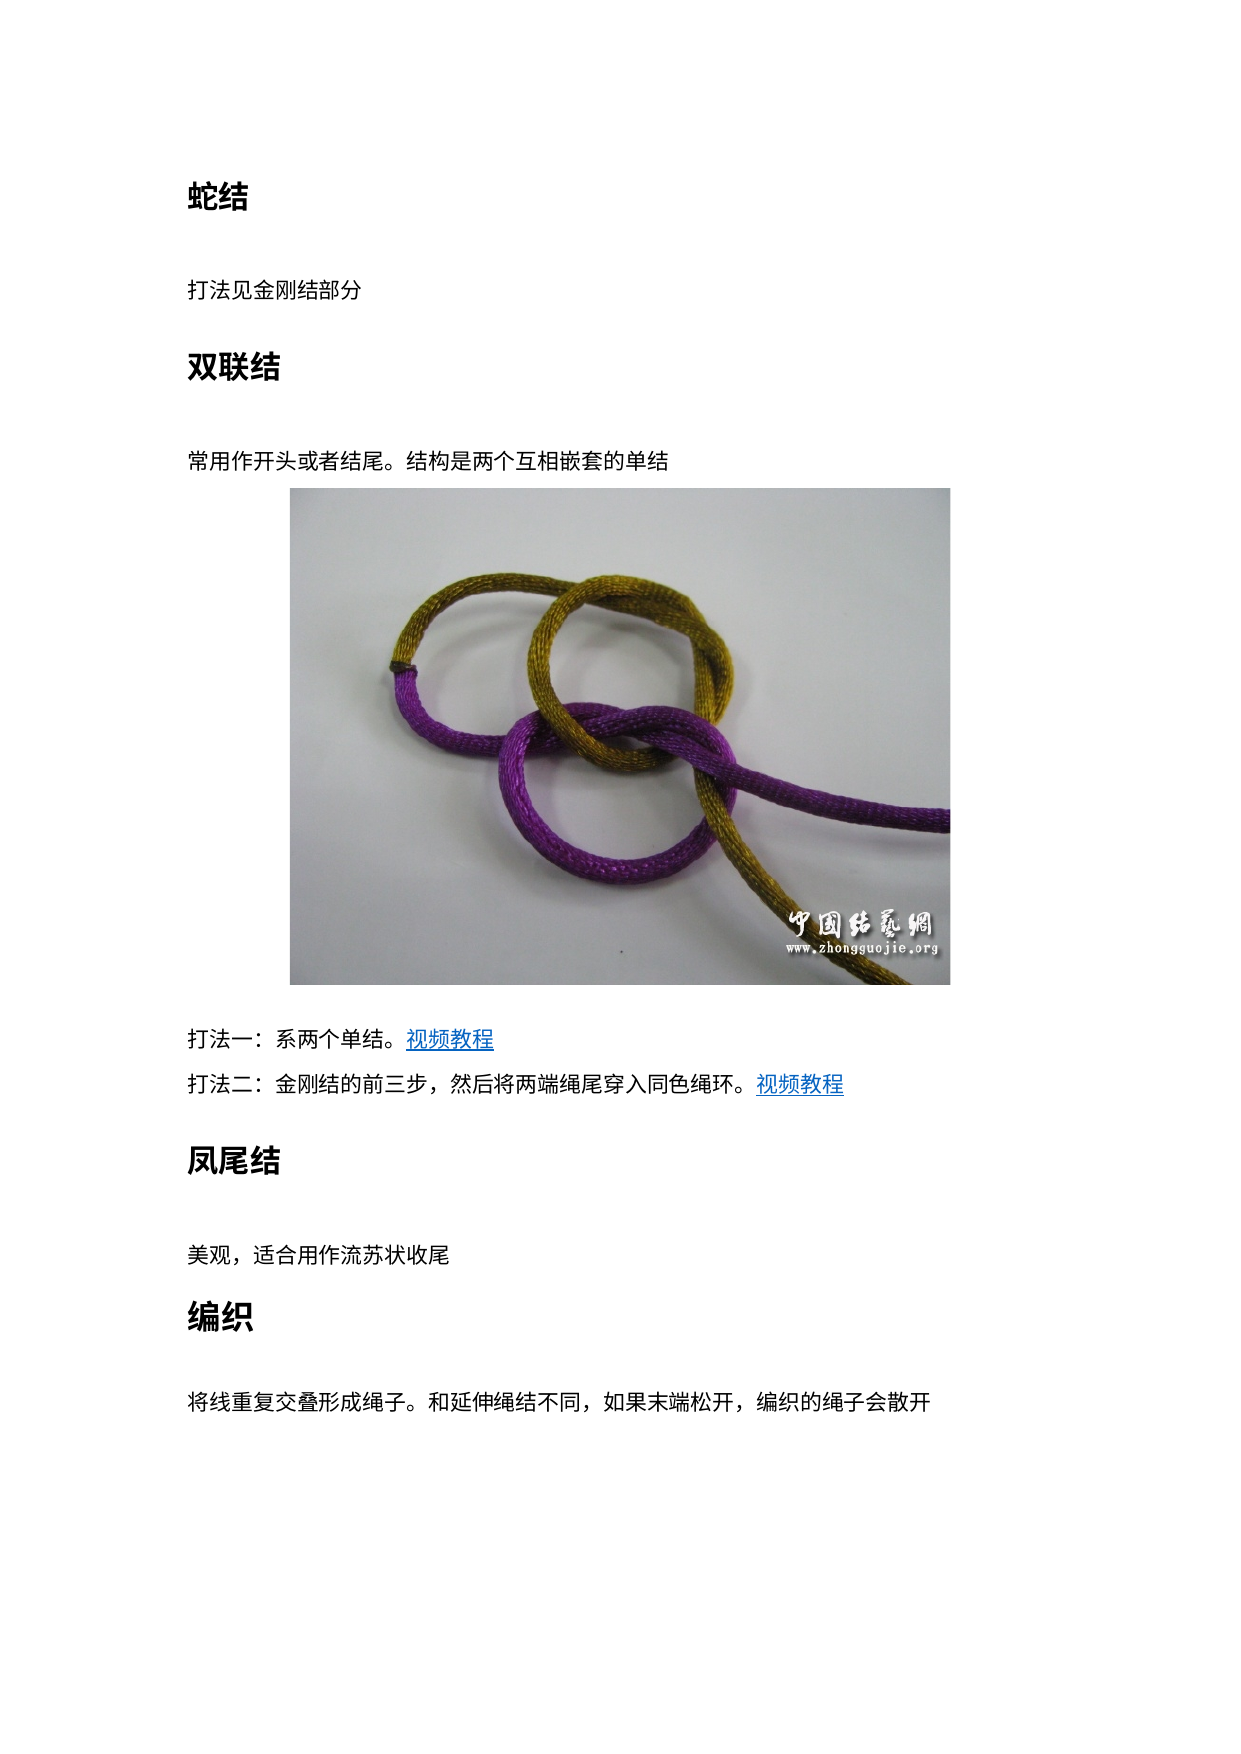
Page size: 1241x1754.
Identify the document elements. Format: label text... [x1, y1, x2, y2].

subtitle 编织 [187, 1283, 1053, 1348]
text 打法一：系两个单结。视频教程 [187, 1022, 1053, 1054]
subtitle 凤尾结 [187, 1127, 1053, 1192]
text 打法二：金刚结的前三步，然后将两端绳尾穿入同色绳环。视频教程 [187, 1067, 1053, 1099]
picture [289, 488, 951, 985]
text 将线重复交叠形成绳子。和延伸绳结不同，如果末端松开，编织的绳子会散开 [187, 1385, 1053, 1417]
subtitle 双联结 [187, 332, 1053, 397]
text 打法见金刚结部分 [187, 273, 1053, 305]
subtitle 蛇结 [187, 162, 1053, 227]
text 常用作开头或者结尾。结构是两个互相嵌套的单结 [187, 443, 1053, 476]
text 美观，适合用作流苏状收尾 [187, 1237, 1053, 1270]
